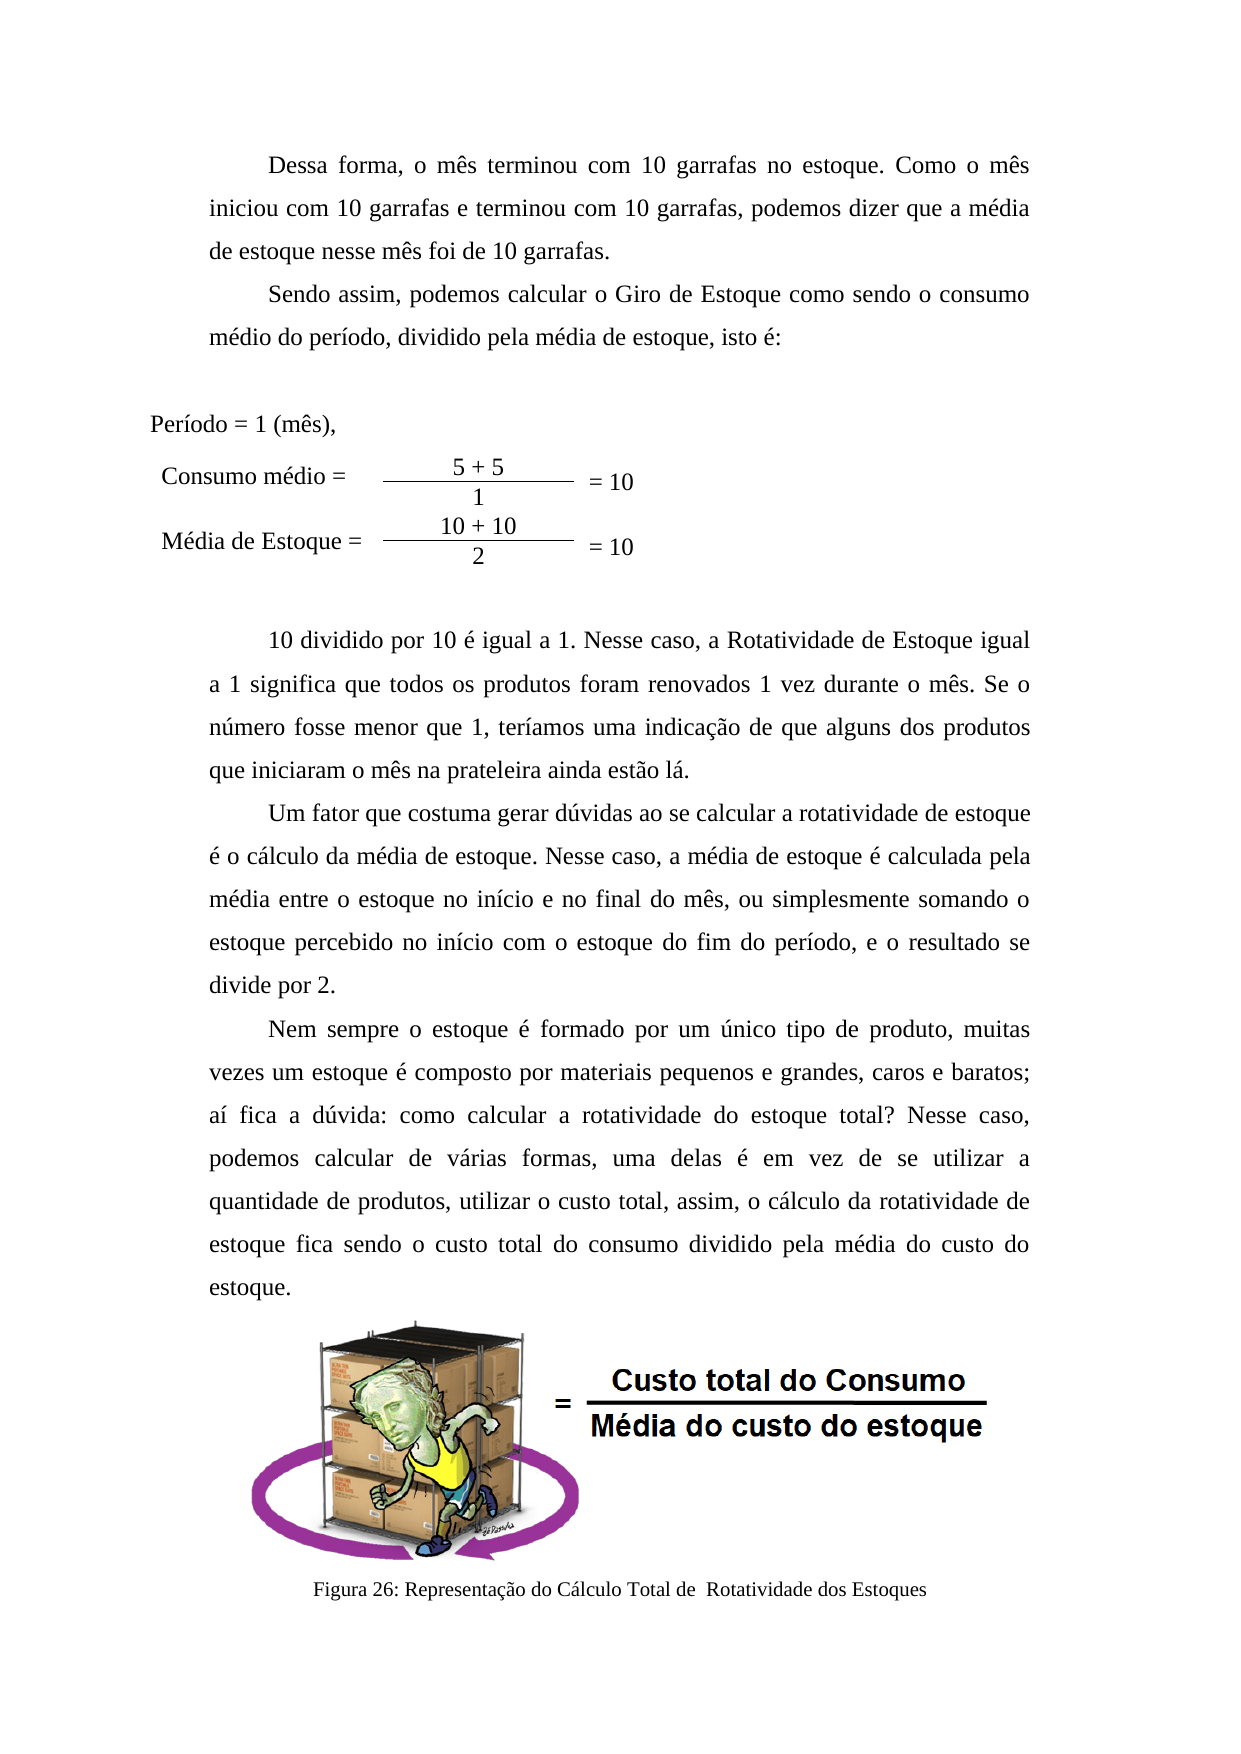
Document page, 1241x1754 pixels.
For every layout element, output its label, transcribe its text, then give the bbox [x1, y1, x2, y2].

table_cell 10 + 10 [383, 511, 574, 540]
table_header Consumo médio = [150, 452, 383, 511]
table_header 5 + 5 [383, 452, 574, 481]
text Figura 26: Representação do Cálculo Total de Rotatividade dos Estoques [150, 1577, 1090, 1601]
picture [248, 1315, 992, 1564]
text Dessa forma, o mês terminou com 10 garrafas no estoque. Como o mês iniciou com 10 garrafas e terminou com 10 garrafas, podemos dizer que a média de estoque nesse mês foi de 10 garrafas. [209, 150, 1031, 265]
table_cell 2 [383, 541, 574, 582]
table_cell = 10 [574, 511, 649, 582]
table_header = 10 [574, 452, 649, 511]
table_cell 1 [383, 482, 574, 511]
text Sendo assim, podemos calcular o Giro de Estoque como sendo o consumo médio do período, dividido pela média de estoque, isto é: [209, 279, 1031, 351]
text 10 dividido por 10 é igual a 1. Nesse caso, a Rotatividade de Estoque igual a 1 significa que todos os produtos foram renovados 1 vez durante o mês. Se o número fosse menor que 1, teríamos uma indicação de que alguns dos produtos que iniciaram o mês na prateleira ainda estão lá. [209, 626, 1031, 784]
text Nem sempre o estoque é formado por um único tipo de produto, muitas vezes um estoque é composto por materiais pequenos e grandes, caros e baratos; aí fica a dúvida: como calcular a rotatividade do estoque total? Nesse caso, podemos calcular de várias formas, uma delas é em vez de se utilizar a quantidade de produtos, utilizar o custo total, assim, o cálculo da rotatividade de estoque fica sendo o custo total do consumo dividido pela média do custo do estoque. [209, 1014, 1031, 1301]
table_cell Média de Estoque = [150, 511, 383, 582]
text Período = 1 (mês), [150, 409, 1090, 437]
text Um fator que costuma gerar dúvidas ao se calcular a rotatividade de estoque é o cálculo da média de estoque. Nesse caso, a média de estoque é calculada pela média entre o estoque no início e no final do mês, ou simplesmente somando o estoque percebido no início com o estoque do fim do período, e o resultado se divide por 2. [209, 798, 1031, 999]
